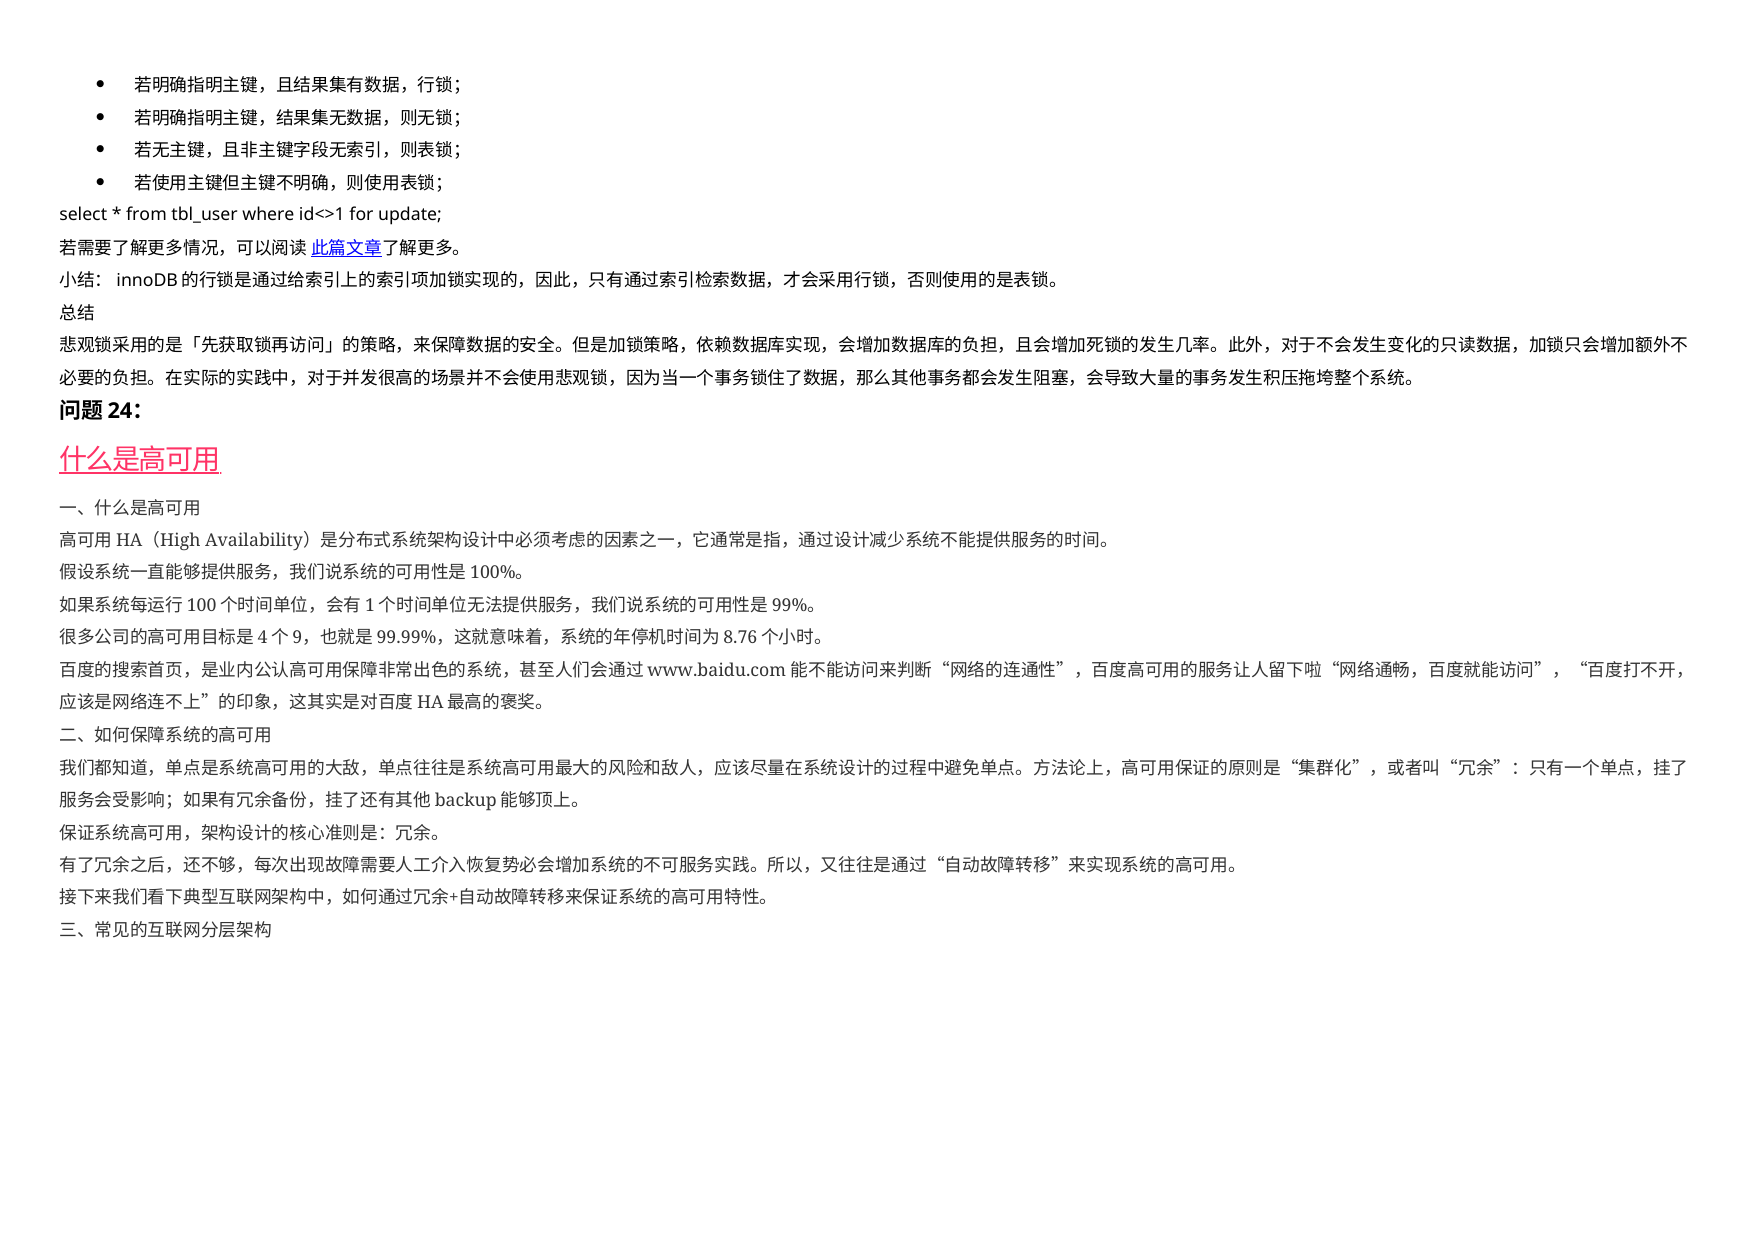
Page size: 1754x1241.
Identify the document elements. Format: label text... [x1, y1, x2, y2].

list 若使用主键但主键不明确，则使用表锁； [97, 165, 1695, 198]
text 三、常见的互联网分层架构 [59, 913, 1695, 945]
list 若明确指明主键，结果集无数据，则无锁； [97, 100, 1695, 133]
text 问题24： [59, 393, 1695, 425]
text 保证系统高可用，架构设计的核心准则是：冗余。 [59, 815, 1695, 848]
text 总结 [59, 295, 1695, 328]
text 若需要了解更多情况，可以阅读 此篇文章了解更多。 [59, 230, 1695, 263]
text 一、什么是高可用 [59, 490, 1695, 523]
text 高可用HA（High Availability）是分布式系统架构设计中必须考虑的因素之一，它通常是指，通过设计减少系统不能提供服务的时间。 [59, 523, 1695, 555]
text 很多公司的高可用目标是4个9，也就是99.99%，这就意味着，系统的年停机时间为8.76个小时。 [59, 620, 1695, 653]
text 二、如何保障系统的高可用 [59, 718, 1695, 750]
text 小结： innoDB的行锁是通过给索引上的索引项加锁实现的，因此，只有通过索引检索数据，才会采用行锁，否则使用的是表锁。 [59, 263, 1695, 295]
list 若无主键，且非主键字段无索引，则表锁； [97, 133, 1695, 165]
text 我们都知道，单点是系统高可用的大敌，单点往往是系统高可用最大的风险和敌人，应该尽量在系统设计的过程中避免单点。方法论上，高可用保证的原则是“集群化”，或者叫“冗余”：只有一个单点，挂了服务会受影响；如果有冗余备份，挂了还有其他backup能够顶上。 [59, 750, 1695, 815]
text 假设系统一直能够提供服务，我们说系统的可用性是100%。 [59, 555, 1695, 588]
text 如果系统每运行100个时间单位，会有1个时间单位无法提供服务，我们说系统的可用性是99%。 [59, 588, 1695, 620]
text select * from tbl_user where id<>1 for update; [59, 198, 1695, 230]
text 悲观锁采用的是「先获取锁再访问」的策略，来保障数据的安全。但是加锁策略，依赖数据库实现，会增加数据库的负担，且会增加死锁的发生几率。此外，对于不会发生变化的只读数据，加锁只会增加额外不必要的负担。在实际的实践中，对于并发很高的场景并不会使用悲观锁，因为当一个事务锁住了数据，那么其他事务都会发生阻塞，会导致大量的事务发生积压拖垮整个系统。 [59, 328, 1695, 393]
text 接下来我们看下典型互联网架构中，如何通过冗余+自动故障转移来保证系统的高可用特性。 [59, 880, 1695, 913]
text 百度的搜索首页，是业内公认高可用保障非常出色的系统，甚至人们会通过www.baidu.com 能不能访问来判断“网络的连通性”，百度高可用的服务让人留下啦“网络通畅，百度就能访问”，“百度打不开，应该是网络连不上”的印象，这其实是对百度HA最高的褒奖。 [59, 653, 1695, 718]
text 有了冗余之后，还不够，每次出现故障需要人工介入恢复势必会增加系统的不可服务实践。所以，又往往是通过“自动故障转移”来实现系统的高可用。 [59, 848, 1695, 880]
list 若明确指明主键，且结果集有数据，行锁； [97, 68, 1695, 100]
text 什么是高可用 [59, 425, 1695, 490]
